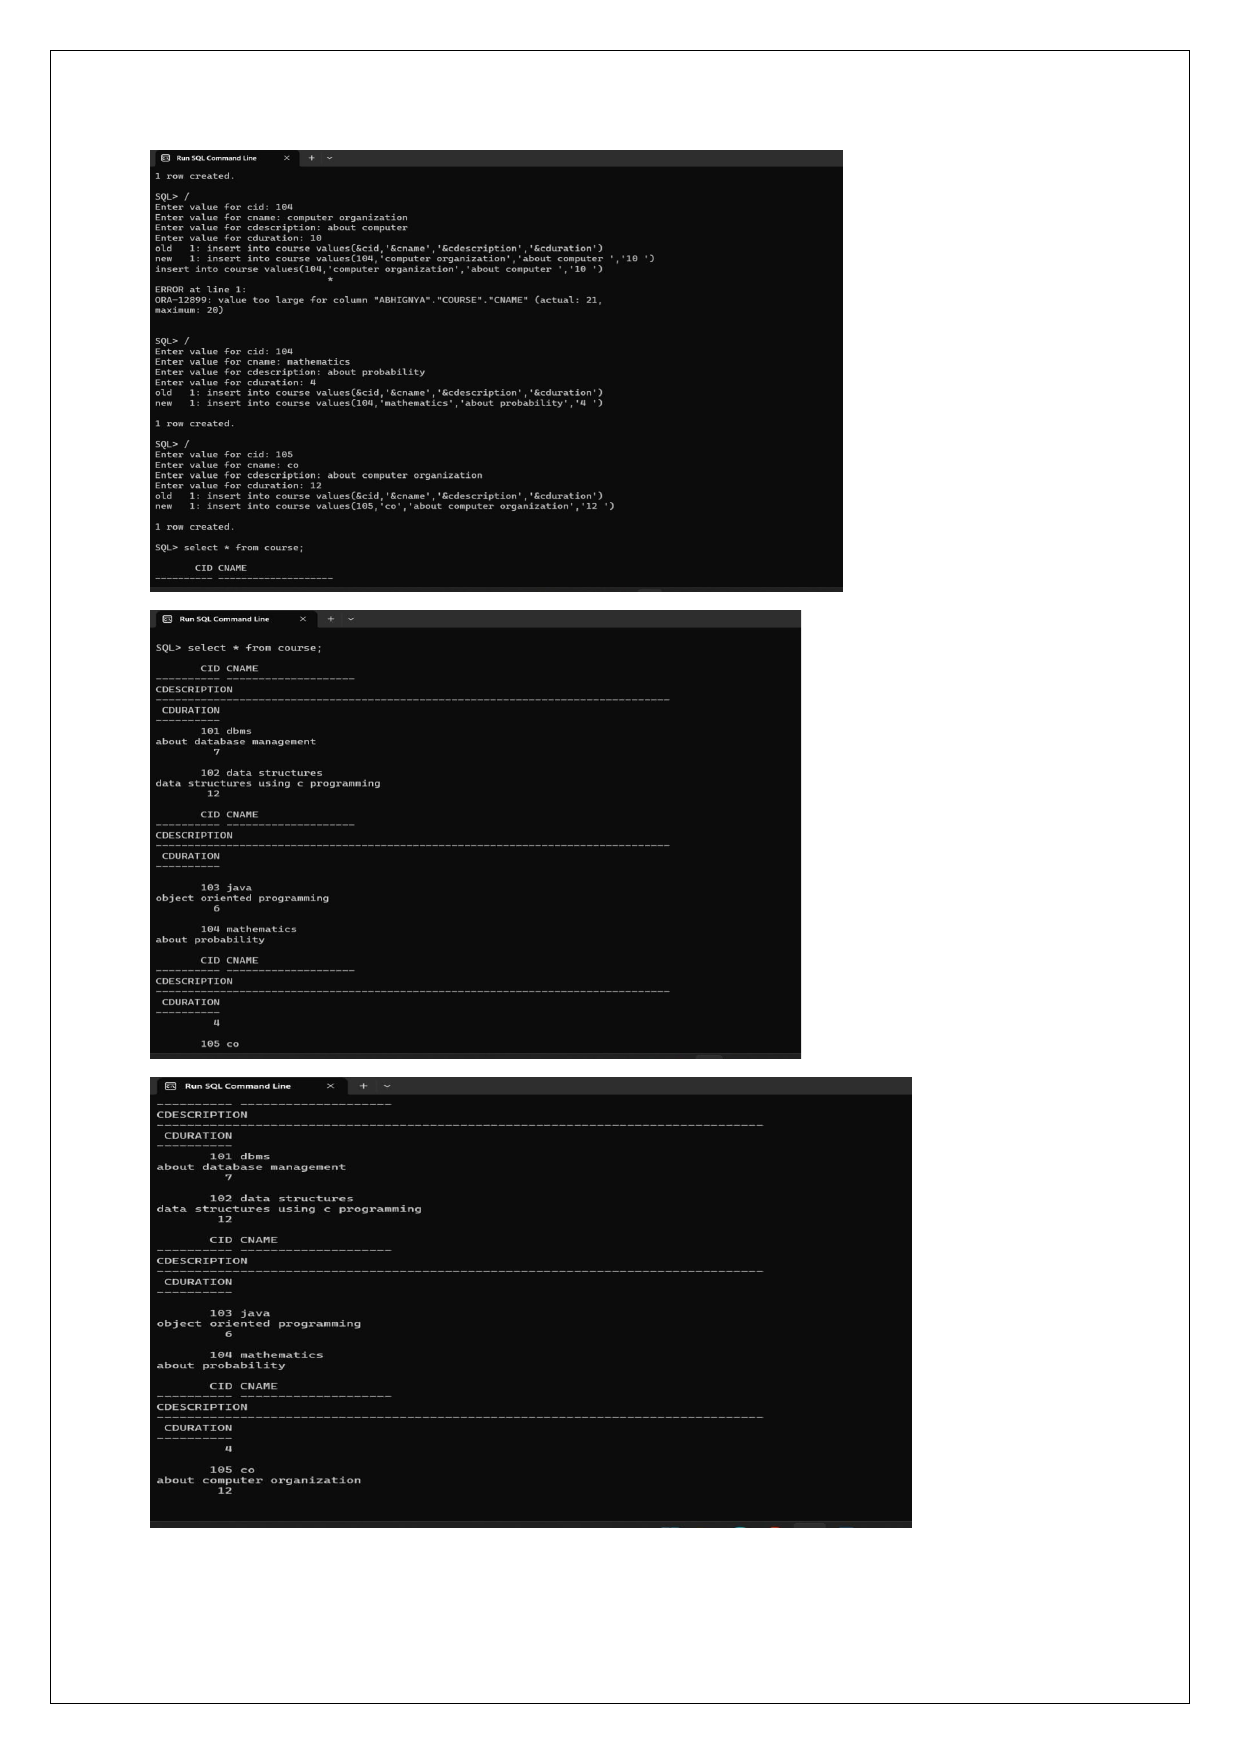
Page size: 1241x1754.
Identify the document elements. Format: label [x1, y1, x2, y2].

picture [150, 610, 802, 1059]
picture [150, 150, 843, 592]
picture [150, 1077, 912, 1528]
